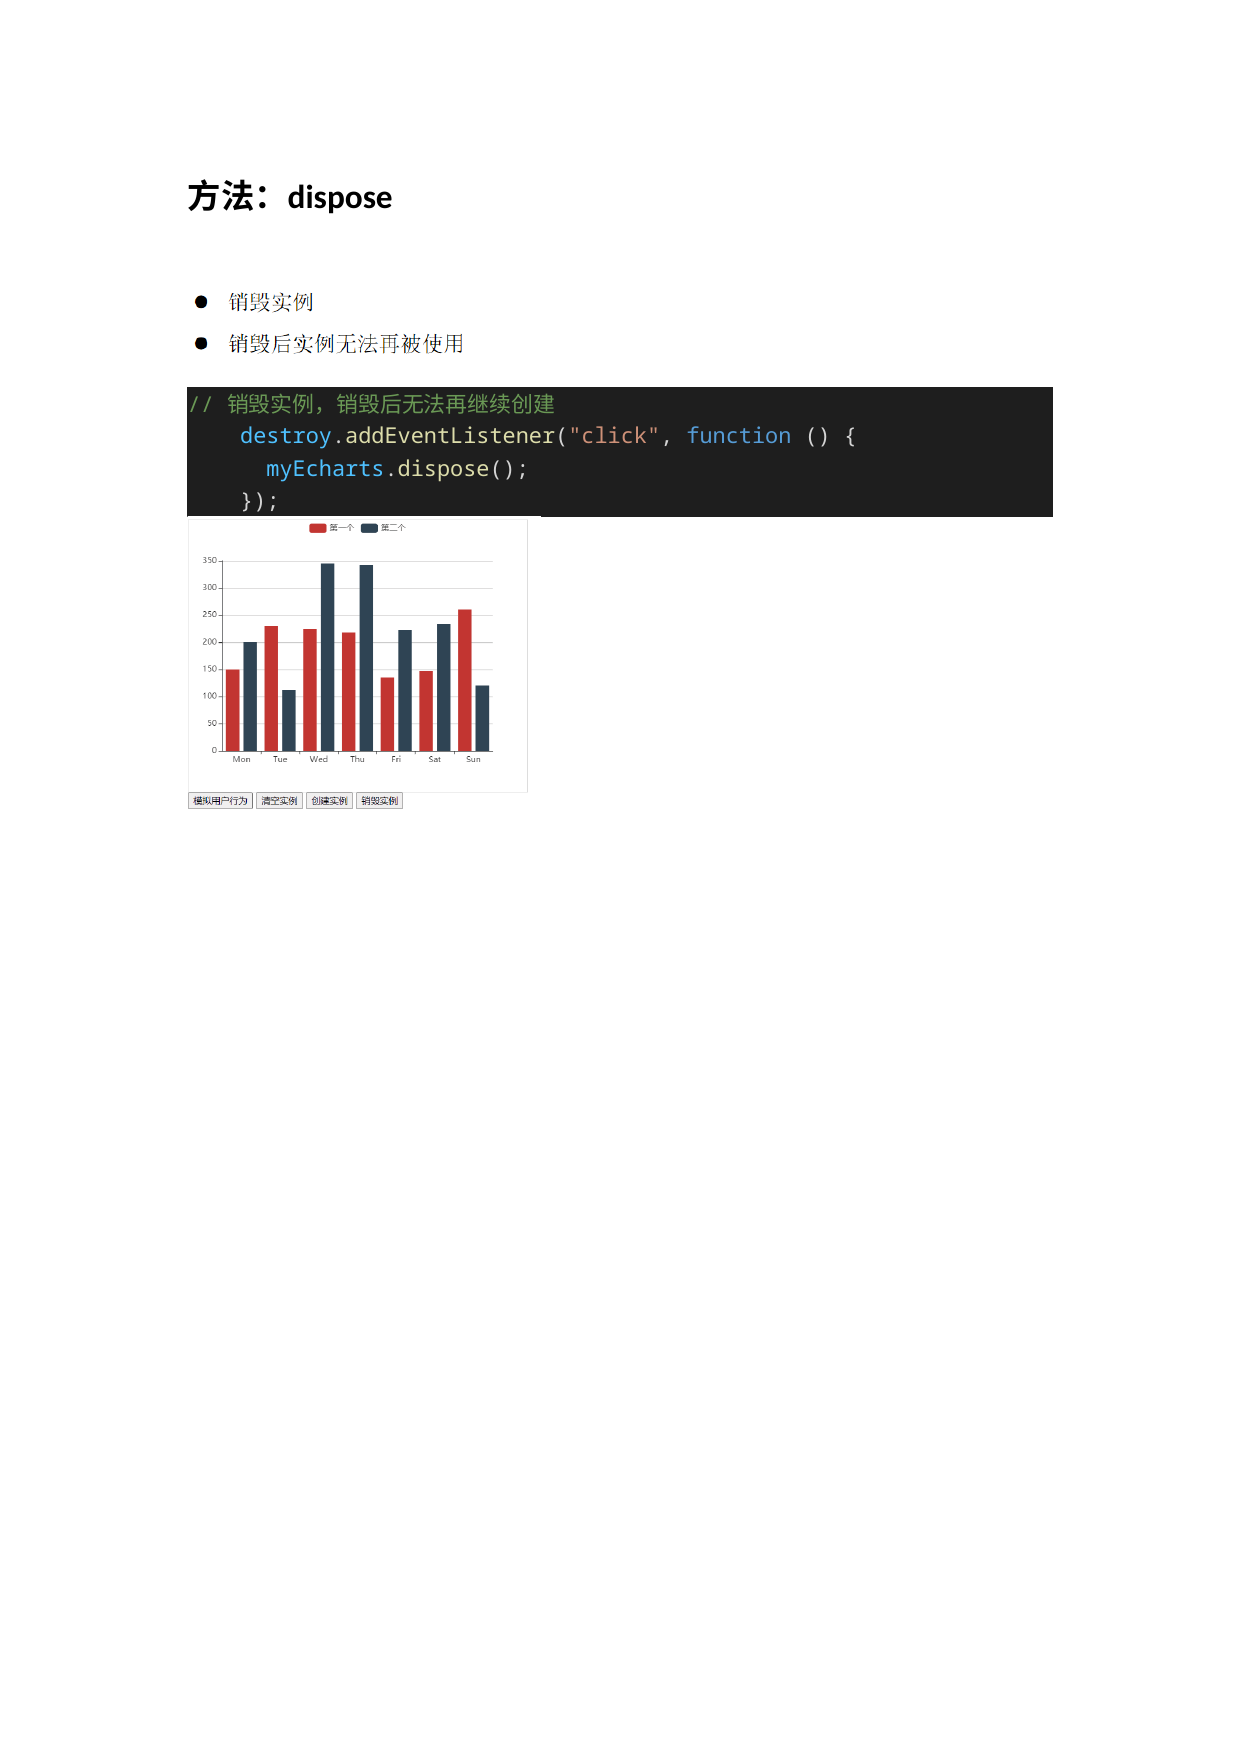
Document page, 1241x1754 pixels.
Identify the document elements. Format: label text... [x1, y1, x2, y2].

text }); [187, 484, 1053, 517]
subtitle 方法：dispose [187, 162, 1053, 227]
picture [187, 516, 541, 814]
text myEcharts.dispose(); [187, 452, 1053, 484]
picture [187, 289, 481, 362]
text // 销毁实例，销毁后无法再继续创建 [187, 387, 1053, 419]
text destroy.addEventListener("click", function () { [187, 419, 1053, 452]
